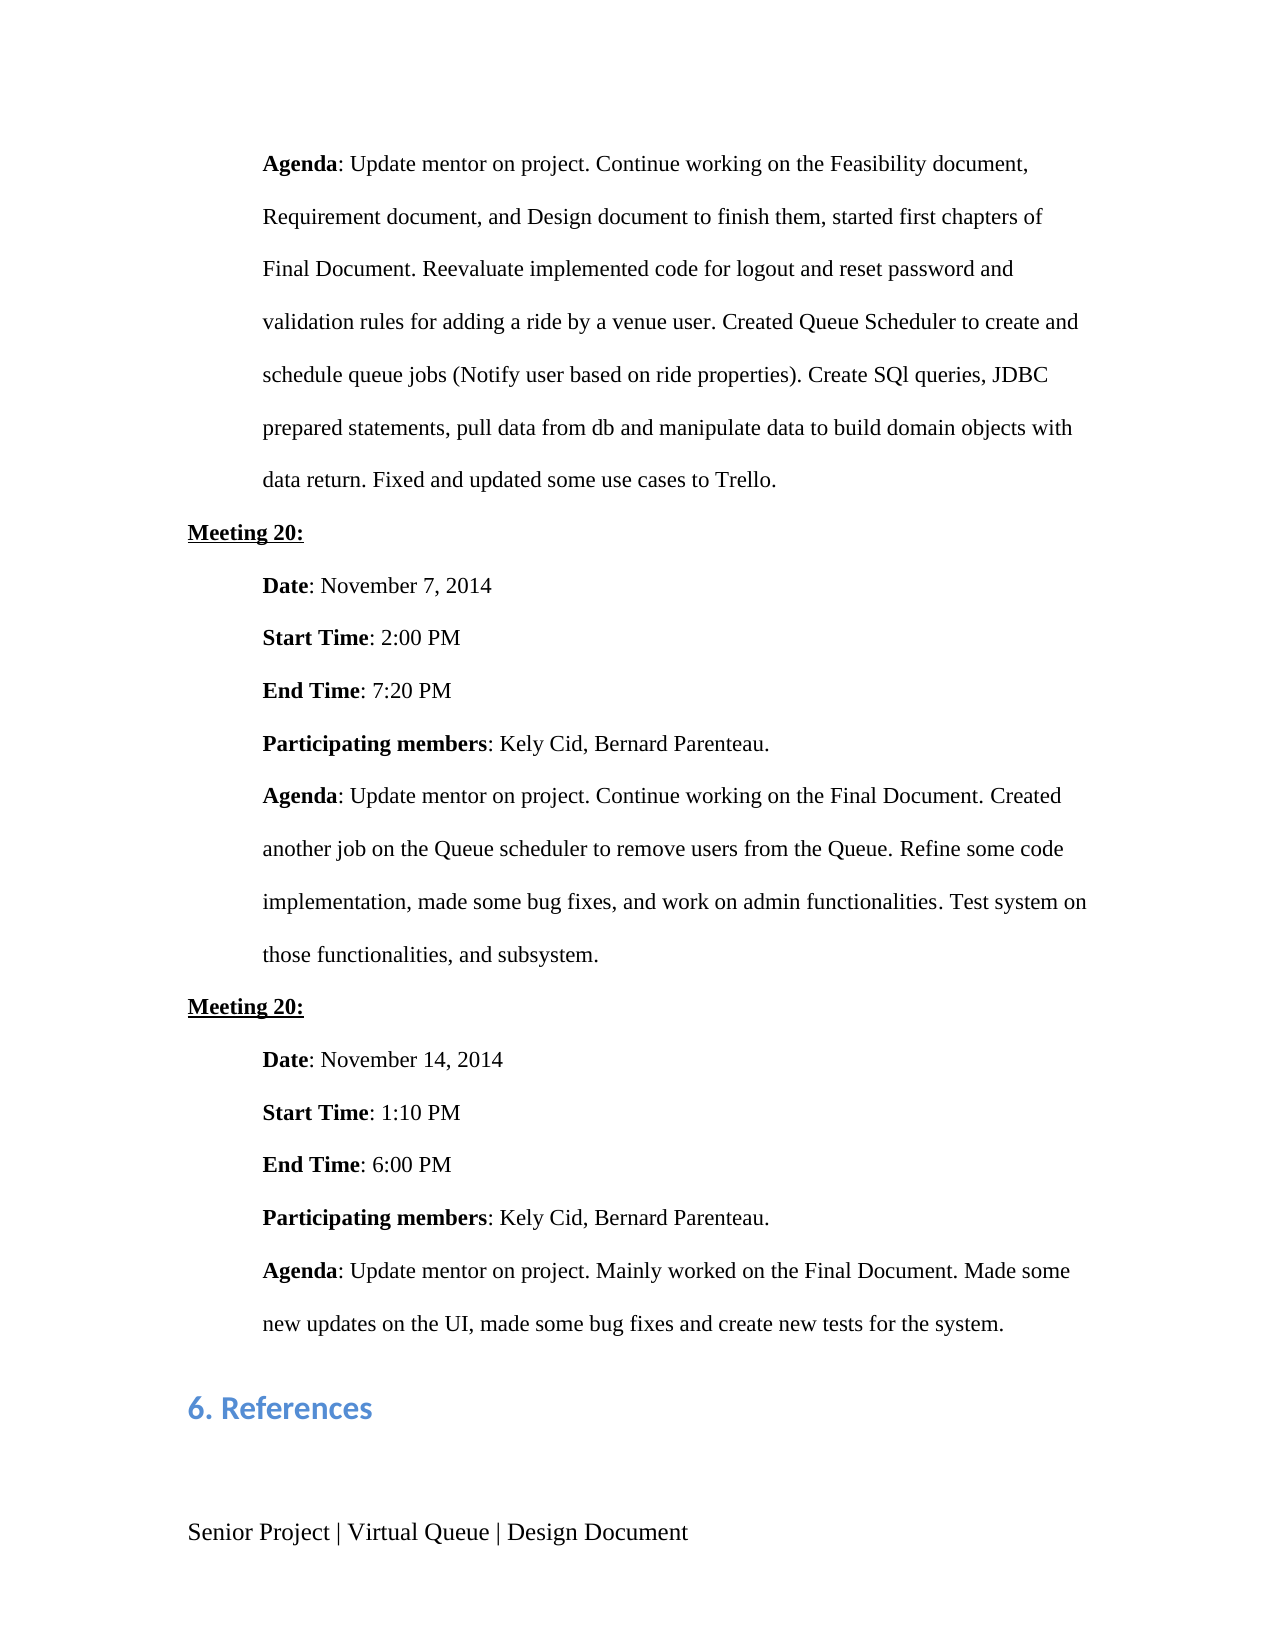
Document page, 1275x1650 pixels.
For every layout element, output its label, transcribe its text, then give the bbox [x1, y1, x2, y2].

text Start Time: 1:10 PM [262, 1099, 1087, 1125]
text Participating members: Kely Cid, Bernard Parenteau. [262, 730, 1087, 756]
text Start Time: 2:00 PM [262, 624, 1087, 651]
text Agenda: Update mentor on project. Mainly worked on the Final Document. Made some new updates on the UI, made some bug fixes and create new tests for the system. [262, 1257, 1087, 1336]
text Meeting 20: [187, 519, 1087, 545]
text Date: November 14, 2014 [262, 1046, 1087, 1072]
text Agenda: Update mentor on project. Continue working on the Feasibility document, Requirement document, and Design document to finish them, started first chapters of Final Document. Reevaluate implemented code for logout and reset password and validation rules for adding a ride by a venue user. Created Queue Scheduler to create and schedule queue jobs (Notify user based on ride properties). Create SQl queries, JDBC prepared statements, pull data from db and manipulate data to build domain objects with data return. Fixed and updated some use cases to Trello. [262, 150, 1087, 493]
text Agenda: Update mentor on project. Continue working on the Final Document. Created another job on the Queue scheduler to remove users from the Queue. Refine some code implementation, made some bug fixes, and work on admin functionalities. Test system on those functionalities, and subsystem. [262, 782, 1087, 967]
text End Time: 7:20 PM [262, 677, 1087, 703]
text End Time: 6:00 PM [262, 1151, 1087, 1178]
text Date: November 7, 2014 [262, 572, 1087, 598]
text Participating members: Kely Cid, Bernard Parenteau. [262, 1204, 1087, 1231]
subtitle 6. References [187, 1387, 1087, 1428]
text Meeting 20: [187, 993, 1087, 1020]
